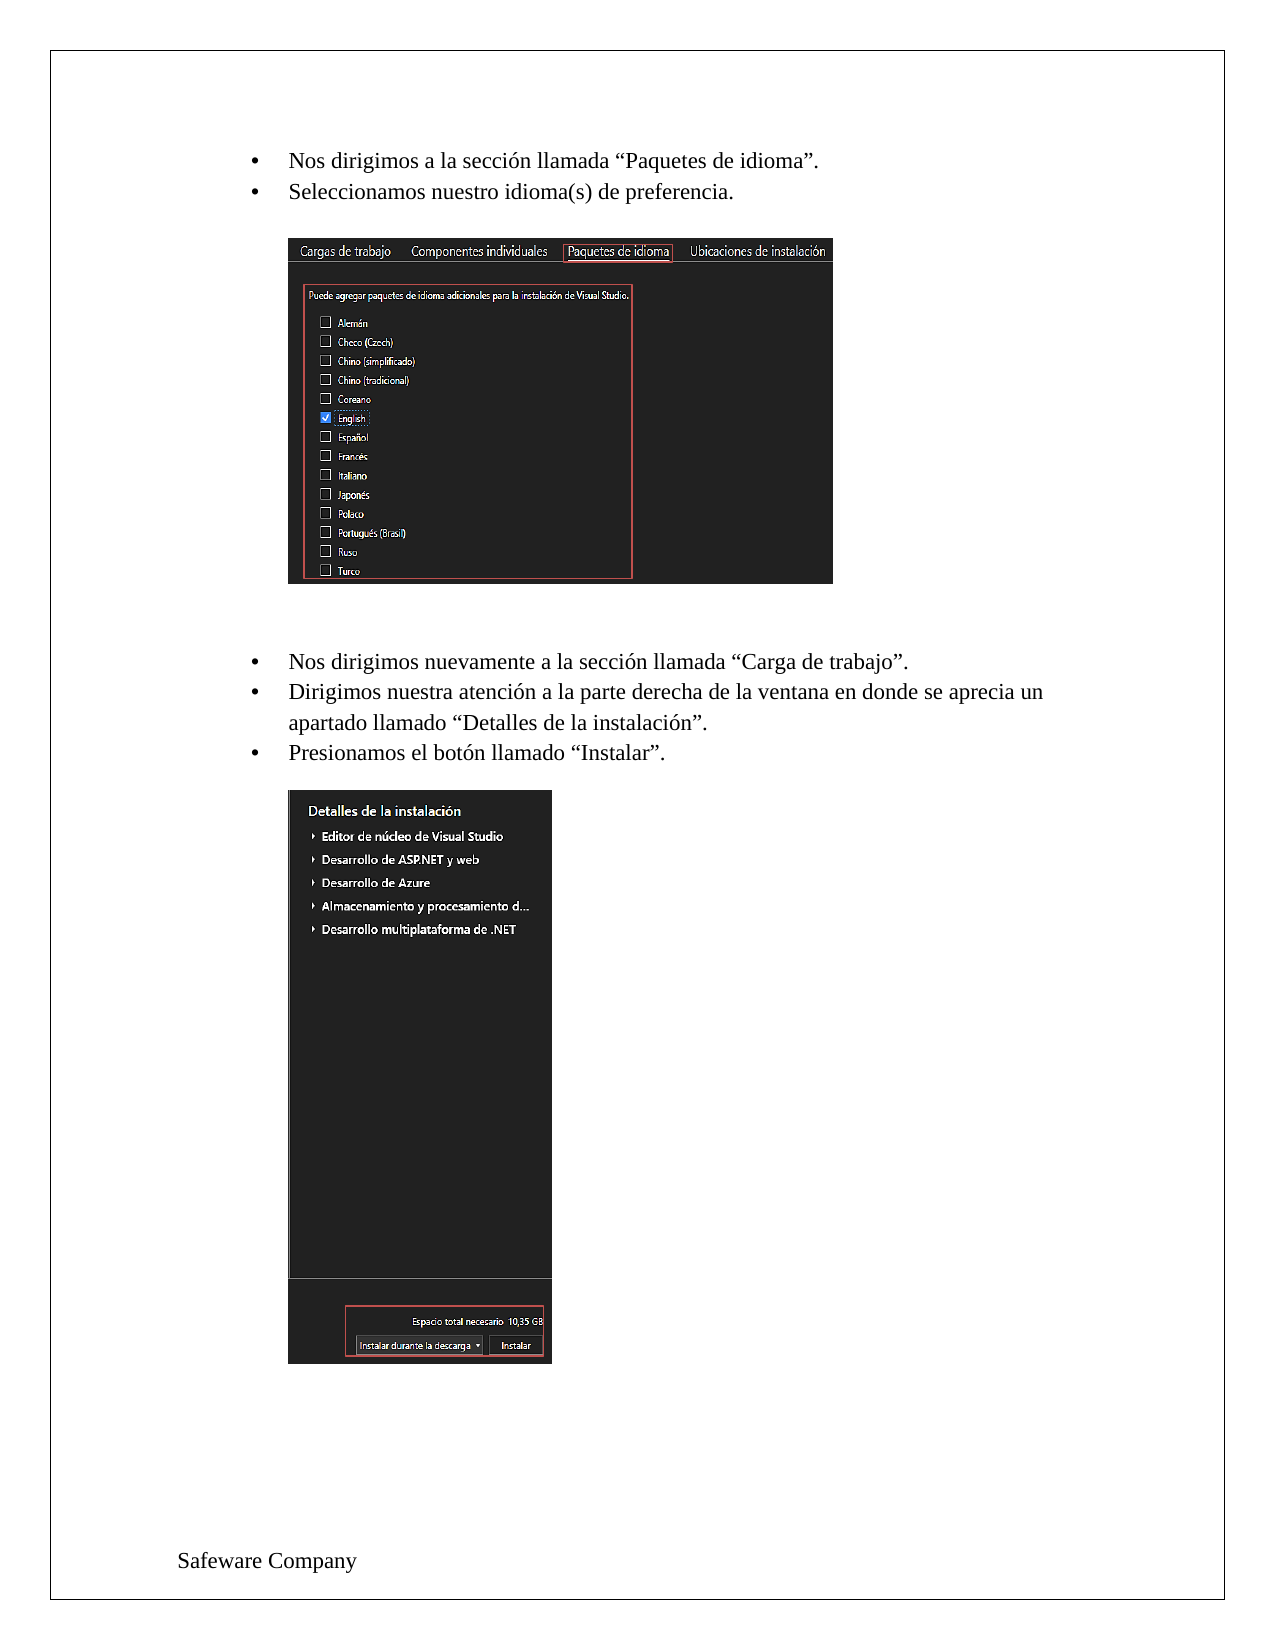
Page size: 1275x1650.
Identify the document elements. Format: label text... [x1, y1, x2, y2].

list Presionamos el botón llamado “Instalar”. [251, 739, 1098, 765]
list Seleccionamos nuestro idioma(s) de preferencia. [251, 178, 1098, 204]
list Dirigimos nuestra atención a la parte derecha de la ventana en donde se aprecia un apartado llamado “Detalles de la instalación”. [251, 678, 1098, 735]
picture [288, 790, 552, 1364]
picture [288, 238, 833, 584]
list Nos dirigimos nuevamente a la sección llamada “Carga de trabajo”. [251, 648, 1098, 674]
list Nos dirigimos a la sección llamada “Paquetes de idioma”. [251, 147, 1098, 174]
